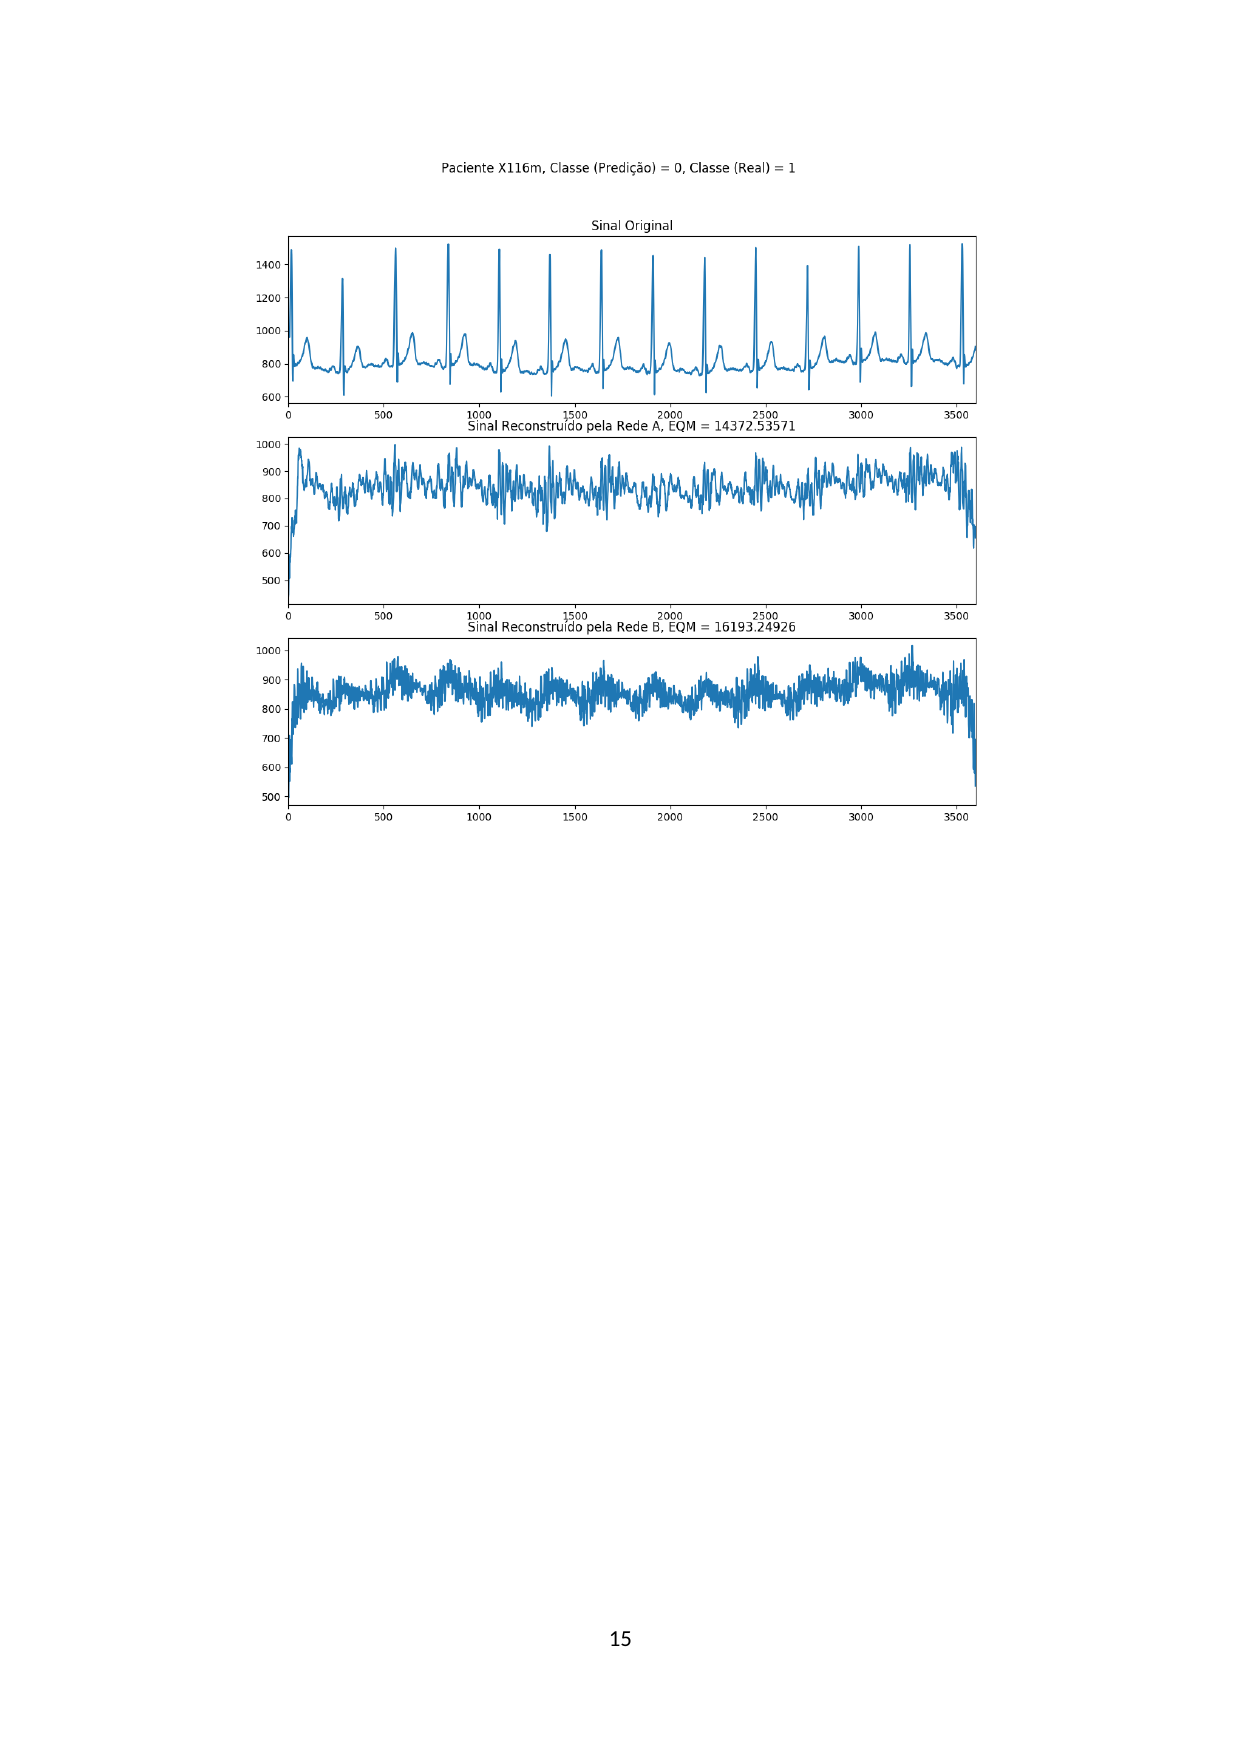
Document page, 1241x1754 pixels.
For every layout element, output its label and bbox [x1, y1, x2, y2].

picture [177, 147, 1063, 886]
